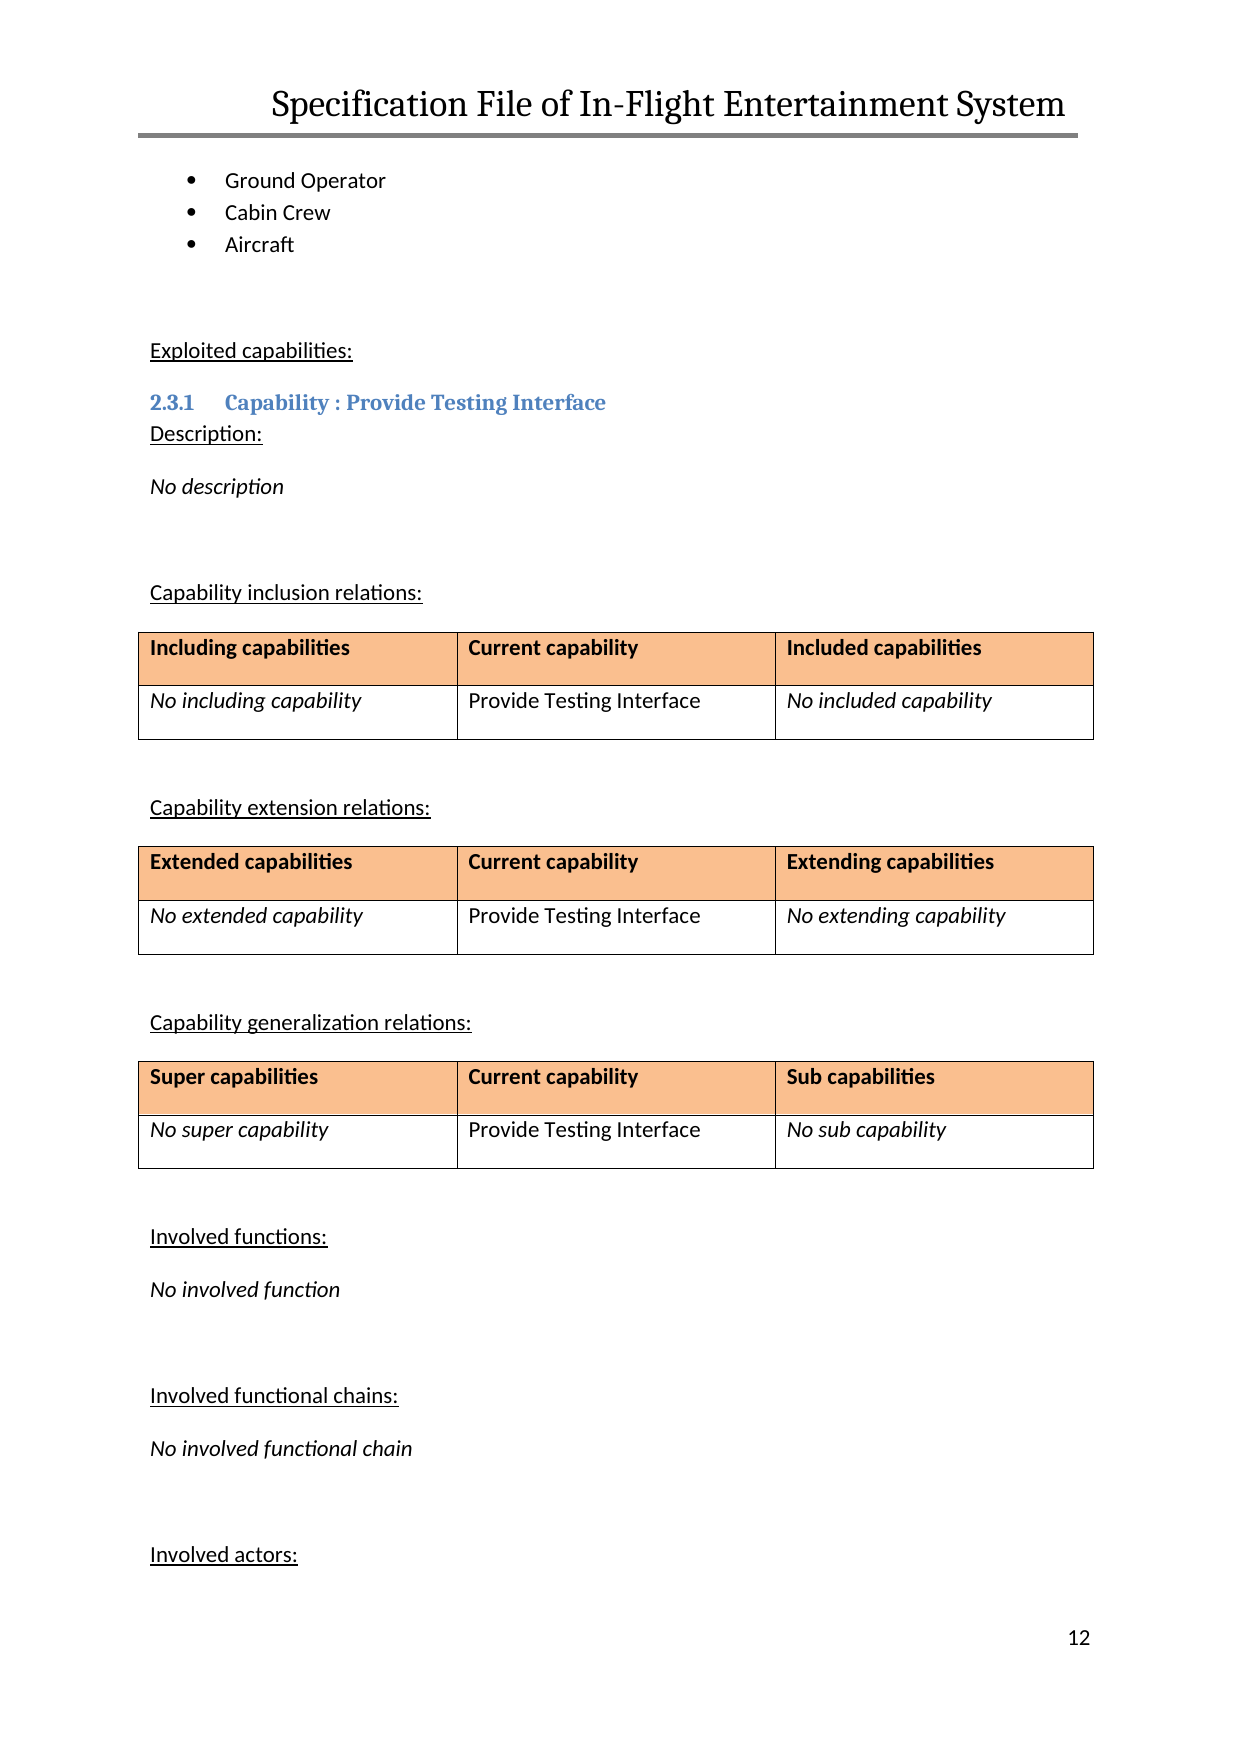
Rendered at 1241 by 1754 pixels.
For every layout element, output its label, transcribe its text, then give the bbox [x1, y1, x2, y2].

table_header Current capability [458, 847, 775, 900]
subtitle Capability : Provide Testing Interface [150, 389, 1090, 416]
text Capability inclusion relations: [150, 578, 1090, 607]
table_cell Provide Testing Interface [458, 1116, 775, 1168]
list Aircraft [187, 230, 1090, 258]
text No involved function [150, 1275, 1090, 1303]
table_header Included capabilities [776, 633, 1093, 685]
text No involved functional chain [150, 1434, 1090, 1462]
table_cell Provide Testing Interface [458, 901, 775, 954]
table_header Super capabilities [139, 1062, 457, 1114]
text Exploited capabilities: [150, 336, 1090, 364]
table_cell No extending capability [776, 901, 1093, 954]
text Involved actors: [150, 1540, 1090, 1568]
table_header Including capabilities [139, 633, 457, 685]
text Capability generalization relations: [150, 1008, 1090, 1036]
text Description: [150, 419, 1090, 447]
list Cabin Crew [187, 198, 1090, 226]
text Involved functions: [150, 1222, 1090, 1250]
text Capability extension relations: [150, 793, 1090, 821]
table_header Current capability [458, 633, 775, 685]
table_header Extended capabilities [139, 847, 457, 900]
table_cell No sub capability [776, 1116, 1093, 1168]
table_cell No included capability [776, 686, 1093, 739]
table_cell No extended capability [139, 901, 457, 954]
table_cell No including capability [139, 686, 457, 739]
text Involved functional chains: [150, 1381, 1090, 1409]
table_cell Provide Testing Interface [458, 686, 775, 739]
table_header Extending capabilities [776, 847, 1093, 900]
list Ground Operator [187, 166, 1090, 194]
table_header Sub capabilities [776, 1062, 1093, 1114]
table_cell No super capability [139, 1116, 457, 1168]
table_header Current capability [458, 1062, 775, 1114]
text No description [150, 472, 1090, 501]
